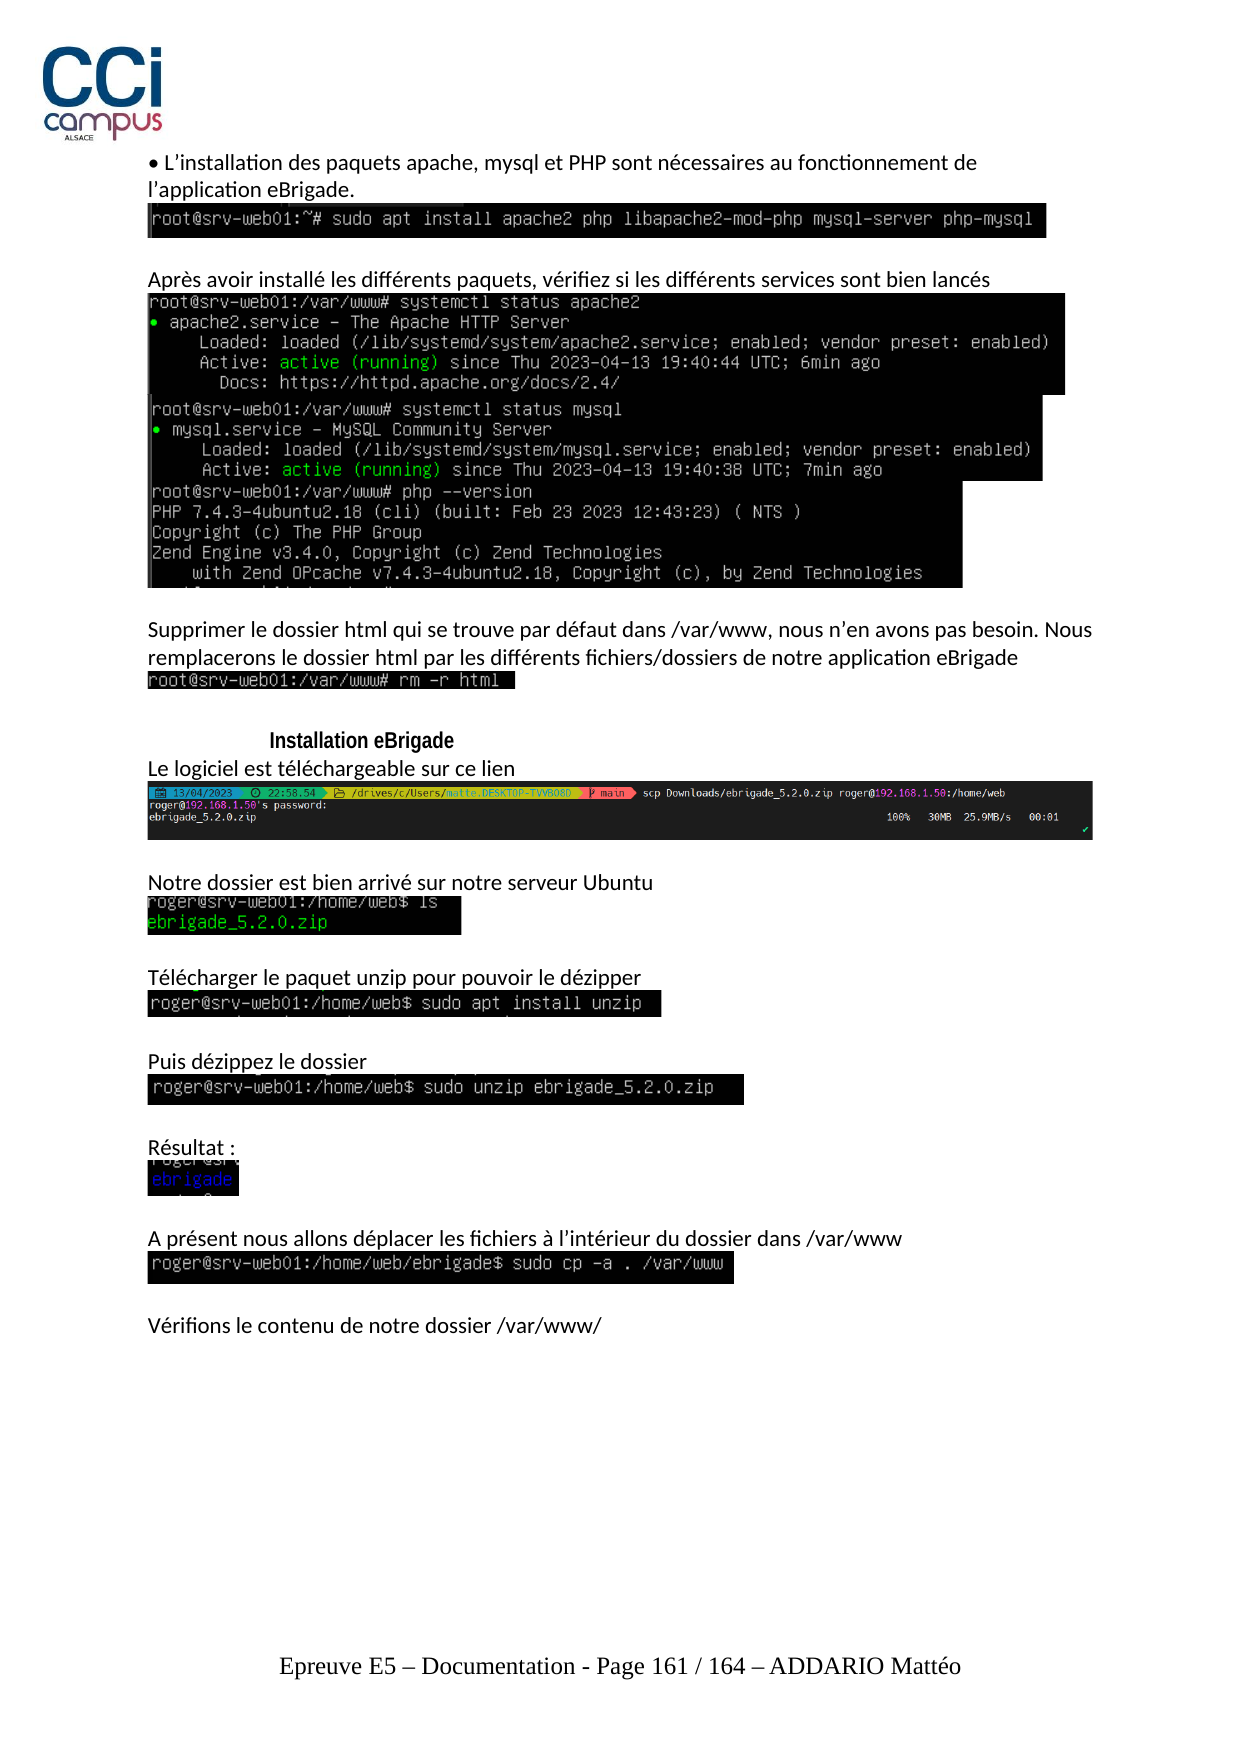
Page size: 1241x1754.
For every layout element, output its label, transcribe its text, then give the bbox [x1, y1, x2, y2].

picture [147, 990, 662, 1017]
text A présent nous allons déplacer les fichiers à l’intérieur du dossier dans /var/www [148, 1224, 1093, 1252]
text Résultat : [148, 1133, 1093, 1161]
picture [147, 1160, 239, 1196]
picture [147, 896, 462, 935]
text Après avoir installé les différents paquets, vérifiez si les différents services sont bien lancés [148, 265, 1093, 293]
picture [147, 203, 1047, 238]
text Télécharger le paquet unzip pour pouvoir le dézipper [148, 963, 1093, 991]
picture [147, 1251, 734, 1284]
picture [147, 671, 516, 689]
text • L’installation des paquets apache, mysql et PHP sont nécessaires au fonctionnement de l’application eBrigade. [148, 148, 1093, 204]
text Notre dossier est bien arrivé sur notre serveur Ubuntu [148, 868, 1093, 896]
picture [147, 781, 1093, 840]
text Puis dézippez le dossier [148, 1047, 1093, 1075]
text Vérifions le contenu de notre dossier /var/www/ [148, 1311, 1093, 1339]
text Supprimer le dossier html qui se trouve par défaut dans /var/www, nous n’en avons pas besoin. Nous remplacerons le dossier html par les différents fichiers/dossiers de notre application eBrigade [148, 615, 1093, 671]
text Le logiciel est téléchargeable sur ce lien [148, 754, 1093, 781]
picture [147, 1074, 744, 1105]
subtitle Installation eBrigade [269, 727, 1093, 754]
picture [35, 26, 182, 148]
picture [147, 293, 1066, 588]
